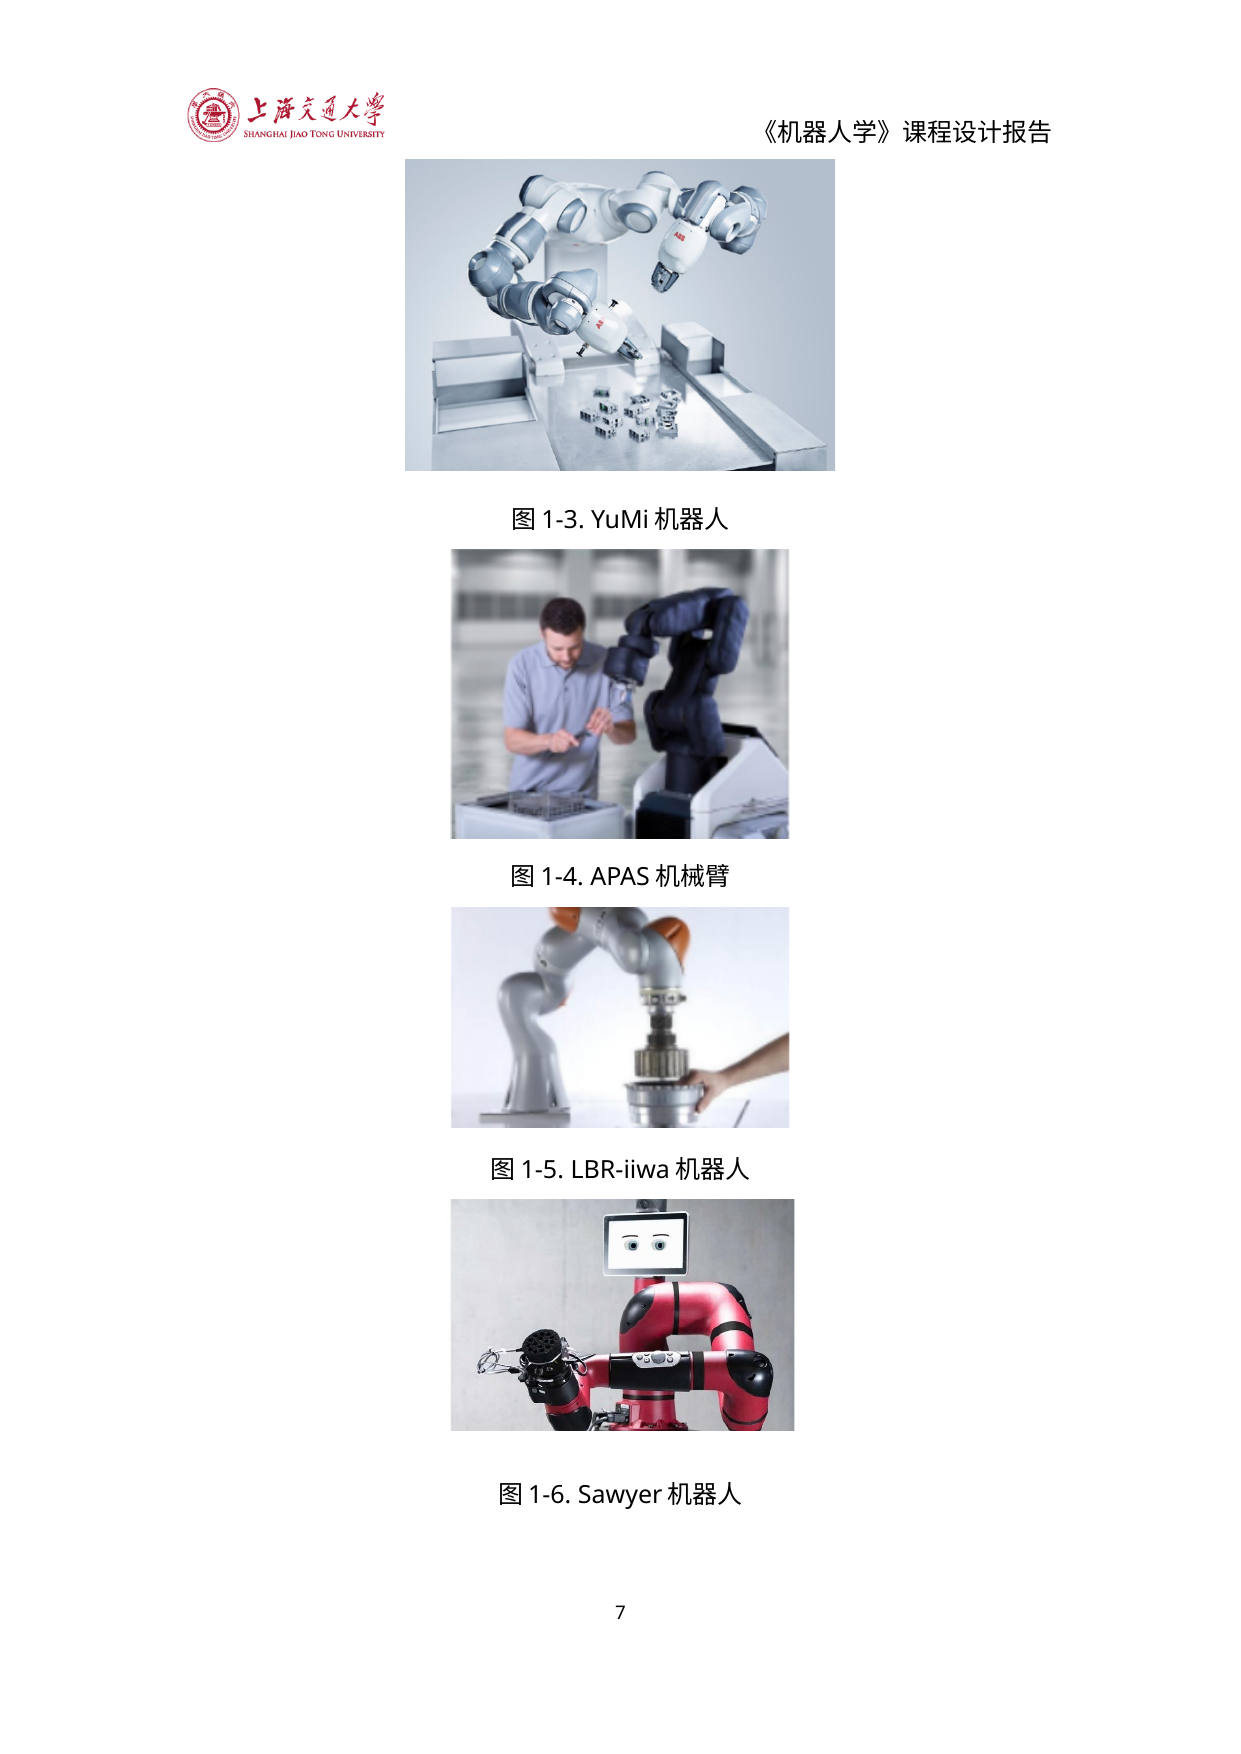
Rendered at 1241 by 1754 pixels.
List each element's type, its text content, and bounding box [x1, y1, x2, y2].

picture [405, 159, 836, 471]
picture [449, 549, 791, 839]
picture [187, 88, 385, 142]
text 图1-6. Sawyer机器人 [187, 1460, 1053, 1525]
text 图1-5. LBR-iiwa机器人 [187, 1135, 1053, 1200]
picture [445, 1199, 795, 1431]
picture [450, 907, 790, 1128]
text 图1-3. YuMi机器人 [187, 485, 1053, 550]
text 图1-4. APAS机械臂 [187, 842, 1053, 907]
